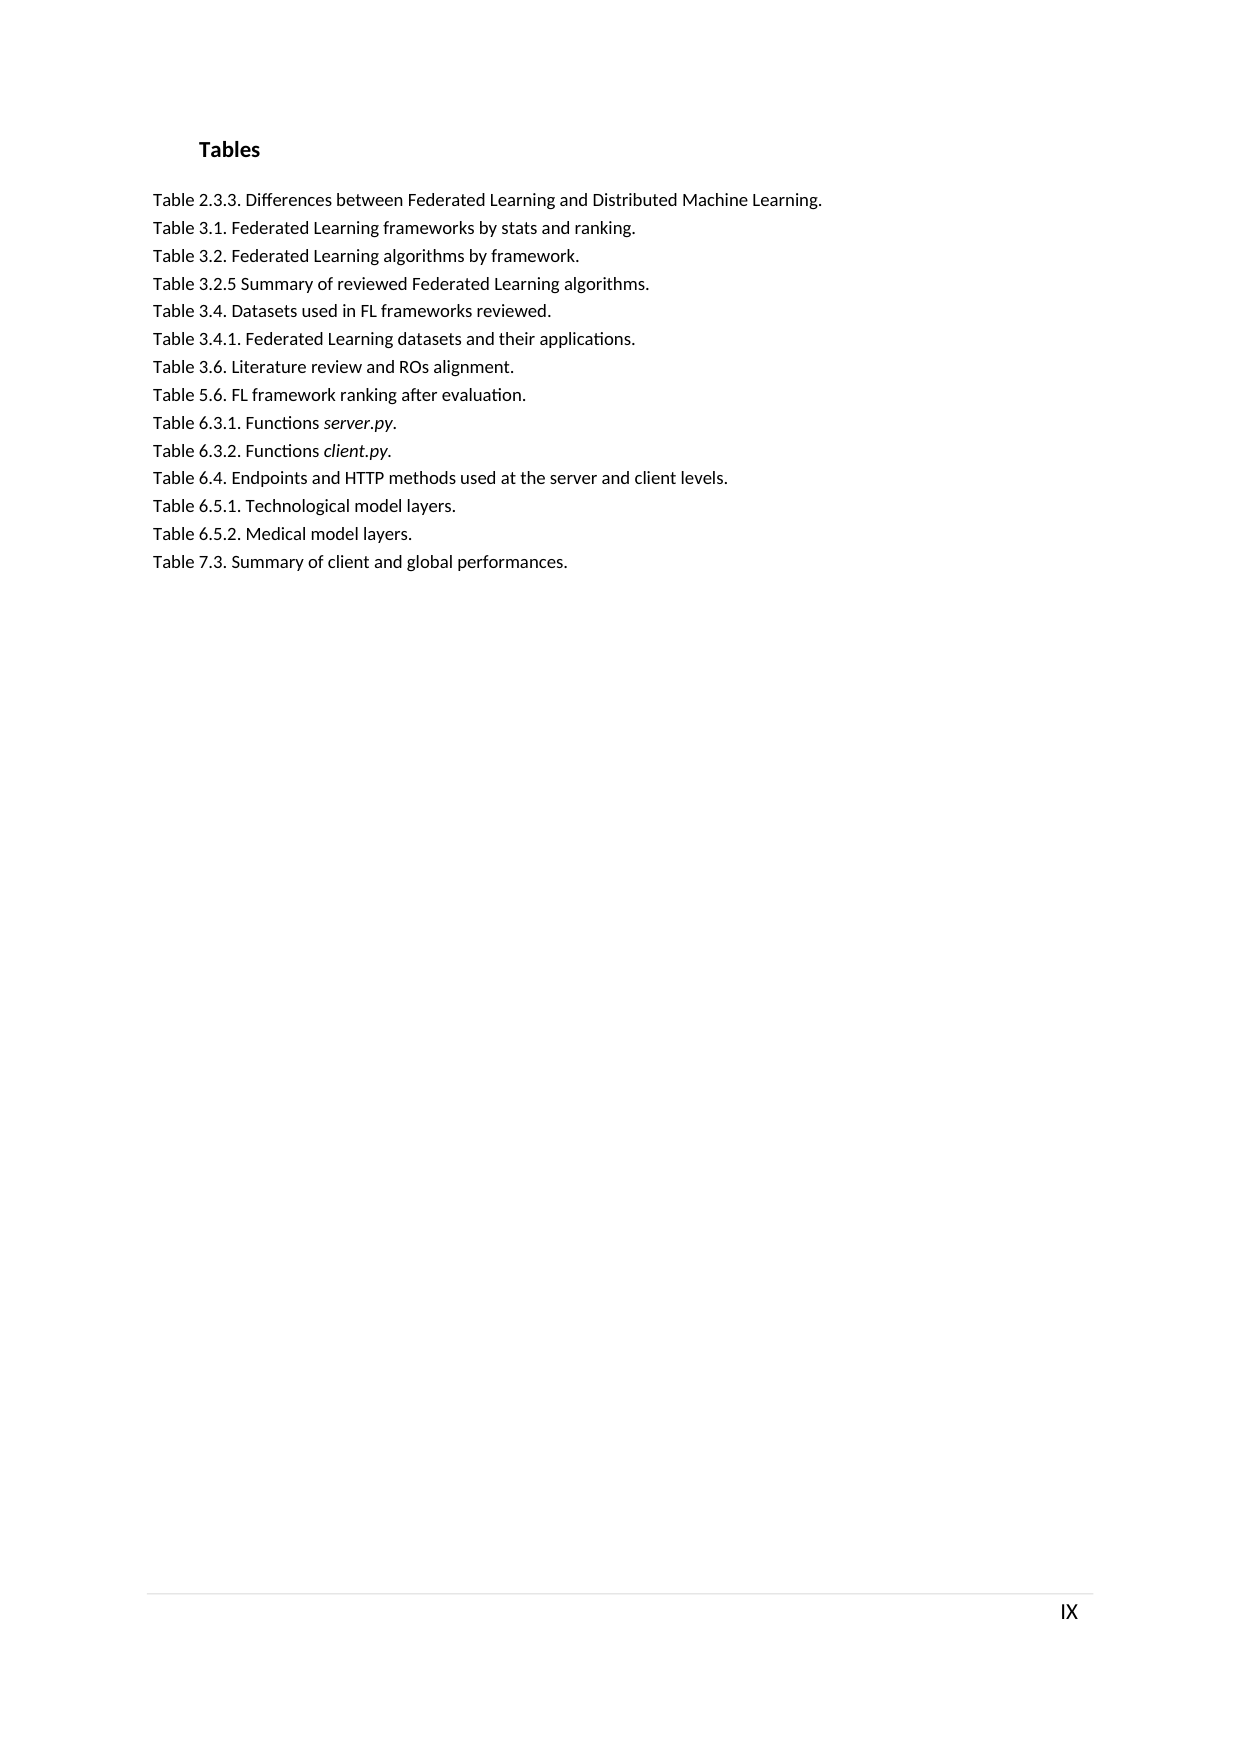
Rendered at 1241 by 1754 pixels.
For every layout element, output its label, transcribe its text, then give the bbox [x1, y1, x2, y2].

text Table 3.4. Datasets used in FL frameworks reviewed. [153, 300, 1126, 323]
text Table 3.6. Literature review and ROs alignment. [153, 355, 1126, 378]
text Table 3.4.1. Federated Learning datasets and their applications. [153, 327, 1126, 350]
text Table 6.4. Endpoints and HTTP methods used at the server and client levels. [153, 467, 1126, 489]
text Table 5.6. FL framework ranking after evaluation. [153, 383, 1126, 406]
text Table 6.3.2. Functions client.py. [153, 439, 1126, 462]
text Table 6.3.1. Functions server.py. [153, 411, 1126, 434]
text Table 3.2. Federated Learning algorithms by framework. [153, 244, 1126, 267]
text Table 6.5.1. Technological model layers. [153, 494, 1126, 517]
text Table 3.2.5 Summary of reviewed Federated Learning algorithms. [153, 272, 1126, 295]
text Table 3.1. Federated Learning frameworks by stats and ranking. [153, 216, 1126, 239]
subtitle Tables [199, 135, 1126, 163]
text Table 2.3.3. Differences between Federated Learning and Distributed Machine Learning. [153, 188, 1126, 211]
text Table 7.3. Summary of client and global performances. [153, 550, 1126, 573]
text Table 6.5.2. Medical model layers. [153, 522, 1126, 545]
